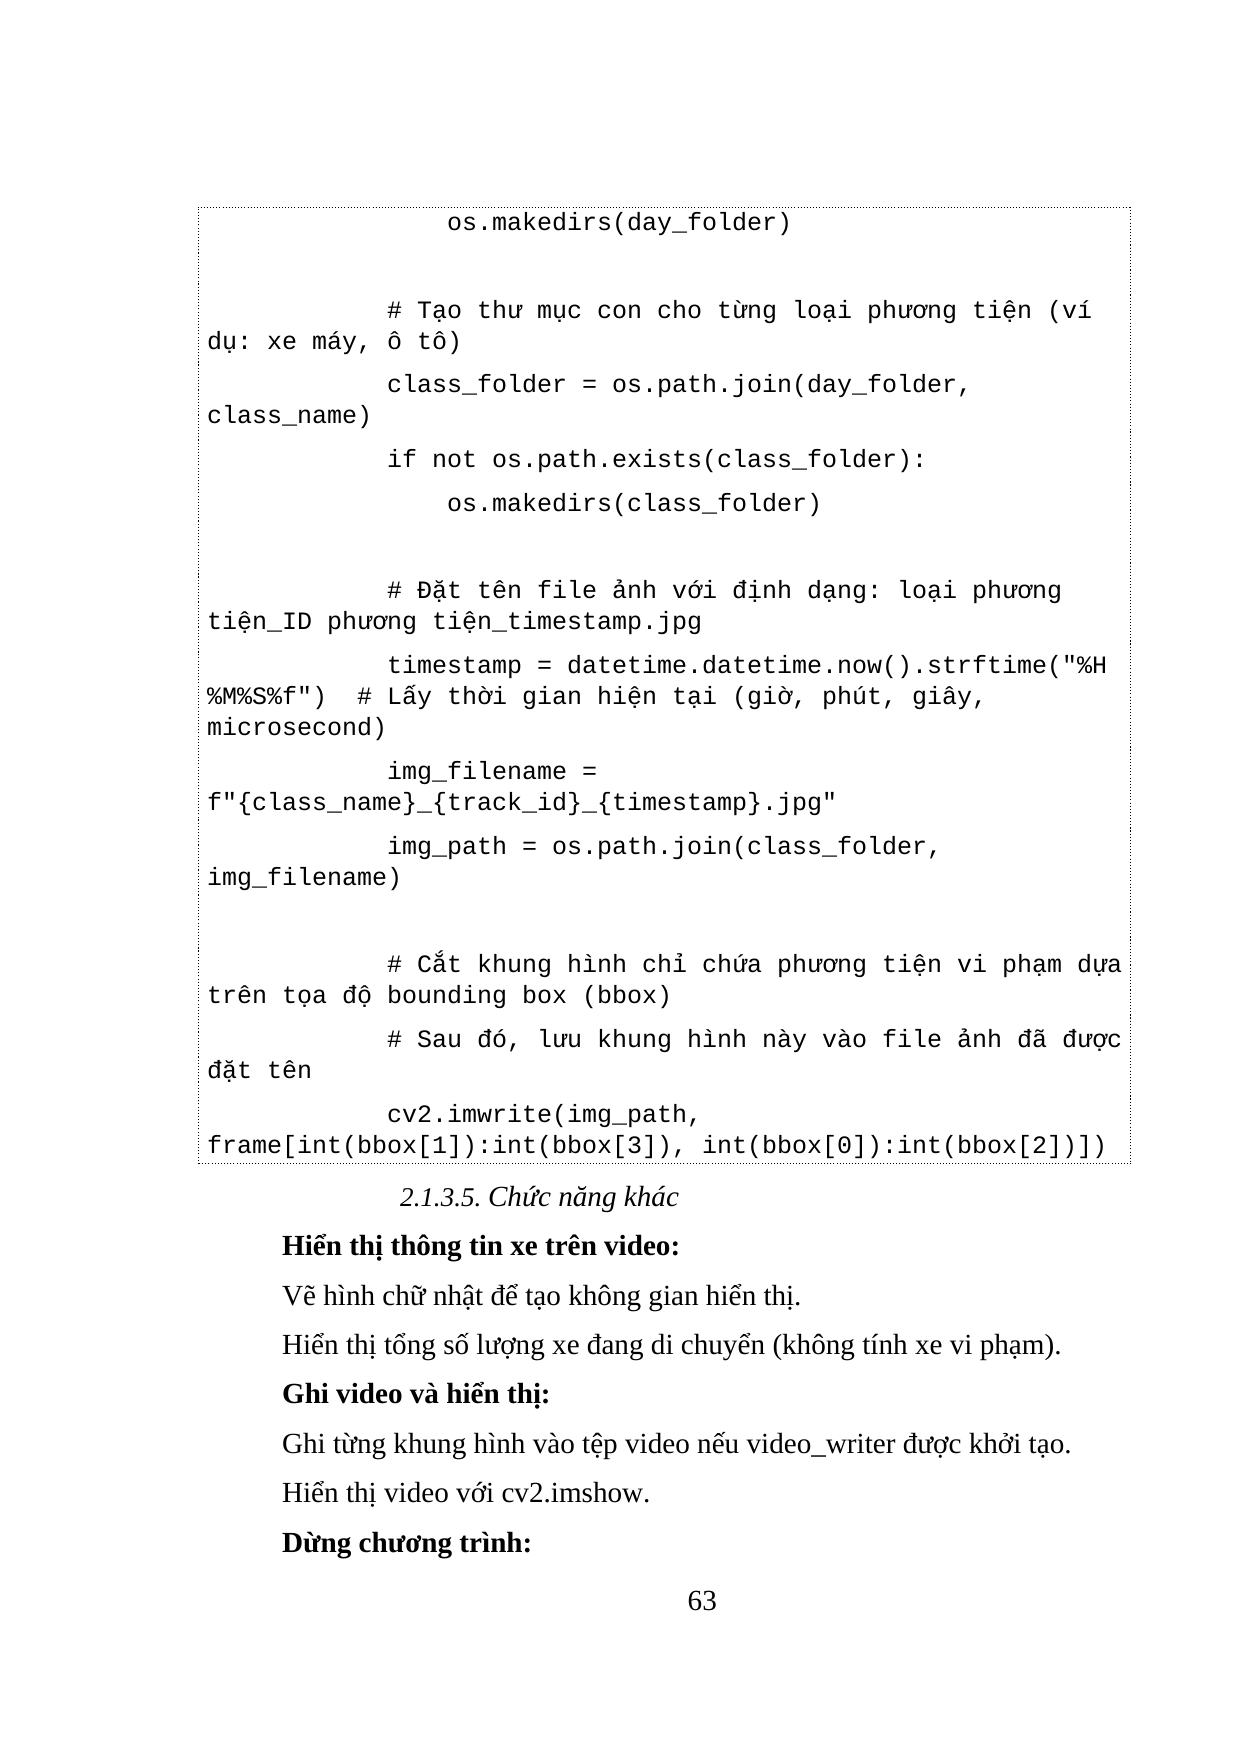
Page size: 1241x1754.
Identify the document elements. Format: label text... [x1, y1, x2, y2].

text cv2.imwrite(img_path, frame[int(bbox[1]):int(bbox[3]), int(bbox[0]):int(bbox[2])]) [197, 1098, 1131, 1164]
text os.makedirs(class_folder) [197, 487, 1131, 519]
text # Tạo thư mục con cho từng loại phương tiện (ví dụ: xe máy, ô tô) [197, 294, 1131, 357]
text os.makedirs(day_folder) [197, 207, 1131, 238]
text Ghi từng khung hình vào tệp video nếu video_writer được khởi tạo. [207, 1426, 1122, 1459]
text Hiển thị video với cv2.imshow. [207, 1475, 1122, 1509]
text if not os.path.exists(class_folder): [197, 444, 1131, 475]
text Hiển thị tổng số lượng xe đang di chuyển (không tính xe vi phạm). [207, 1327, 1122, 1361]
text Dừng chương trình: [207, 1525, 1122, 1558]
text img_filename = f"{class_name}_{track_id}_{timestamp}.jpg" [197, 755, 1131, 818]
text img_path = os.path.join(class_folder, img_filename) [197, 830, 1131, 893]
text timestamp = datetime.datetime.now().strftime("%H%M%S%f") # Lấy thời gian hiện tại (giờ, phút, giây, microsecond) [197, 649, 1131, 743]
text # Đặt tên file ảnh với định dạng: loại phương tiện_ID phương tiện_timestamp.jpg [197, 574, 1131, 637]
text Vẽ hình chữ nhật để tạo không gian hiển thị. [207, 1278, 1122, 1311]
text # Sau đó, lưu khung hình này vào file ảnh đã được đặt tên [197, 1023, 1131, 1086]
text # Cắt khung hình chỉ chứa phương tiện vi phạm dựa trên tọa độ bounding box (bbox) [197, 948, 1131, 1011]
subtitle Chức năng khác [325, 1179, 1122, 1213]
text Ghi video và hiển thị: [207, 1377, 1122, 1410]
text Hiển thị thông tin xe trên video: [207, 1228, 1122, 1262]
text class_folder = os.path.join(day_folder, class_name) [197, 369, 1131, 431]
